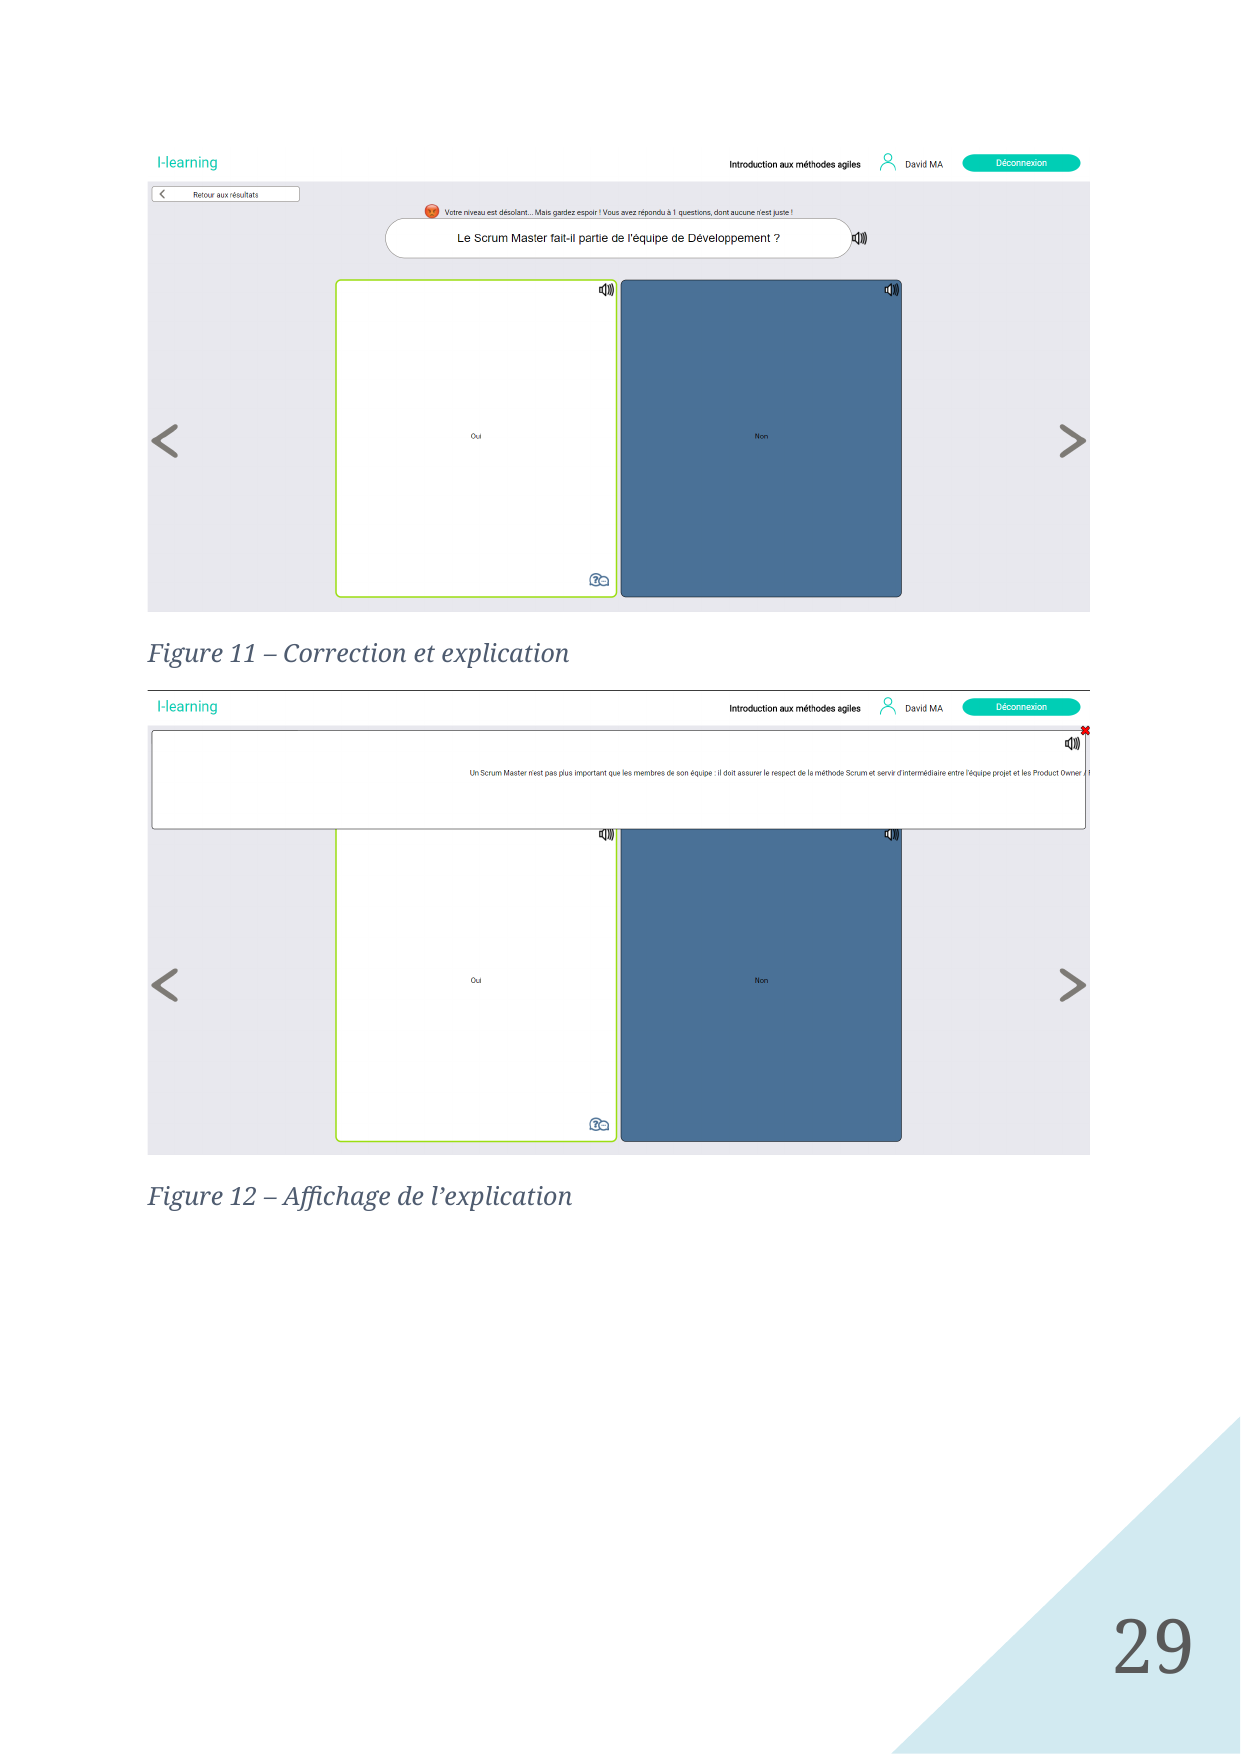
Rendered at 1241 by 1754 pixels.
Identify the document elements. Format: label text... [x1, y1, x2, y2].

text Figure 12 – Affichage de l’explication [148, 1179, 1093, 1213]
picture [147, 690, 1090, 1155]
picture [147, 147, 1090, 612]
text Figure 11 – Correction et explication [148, 636, 1093, 670]
